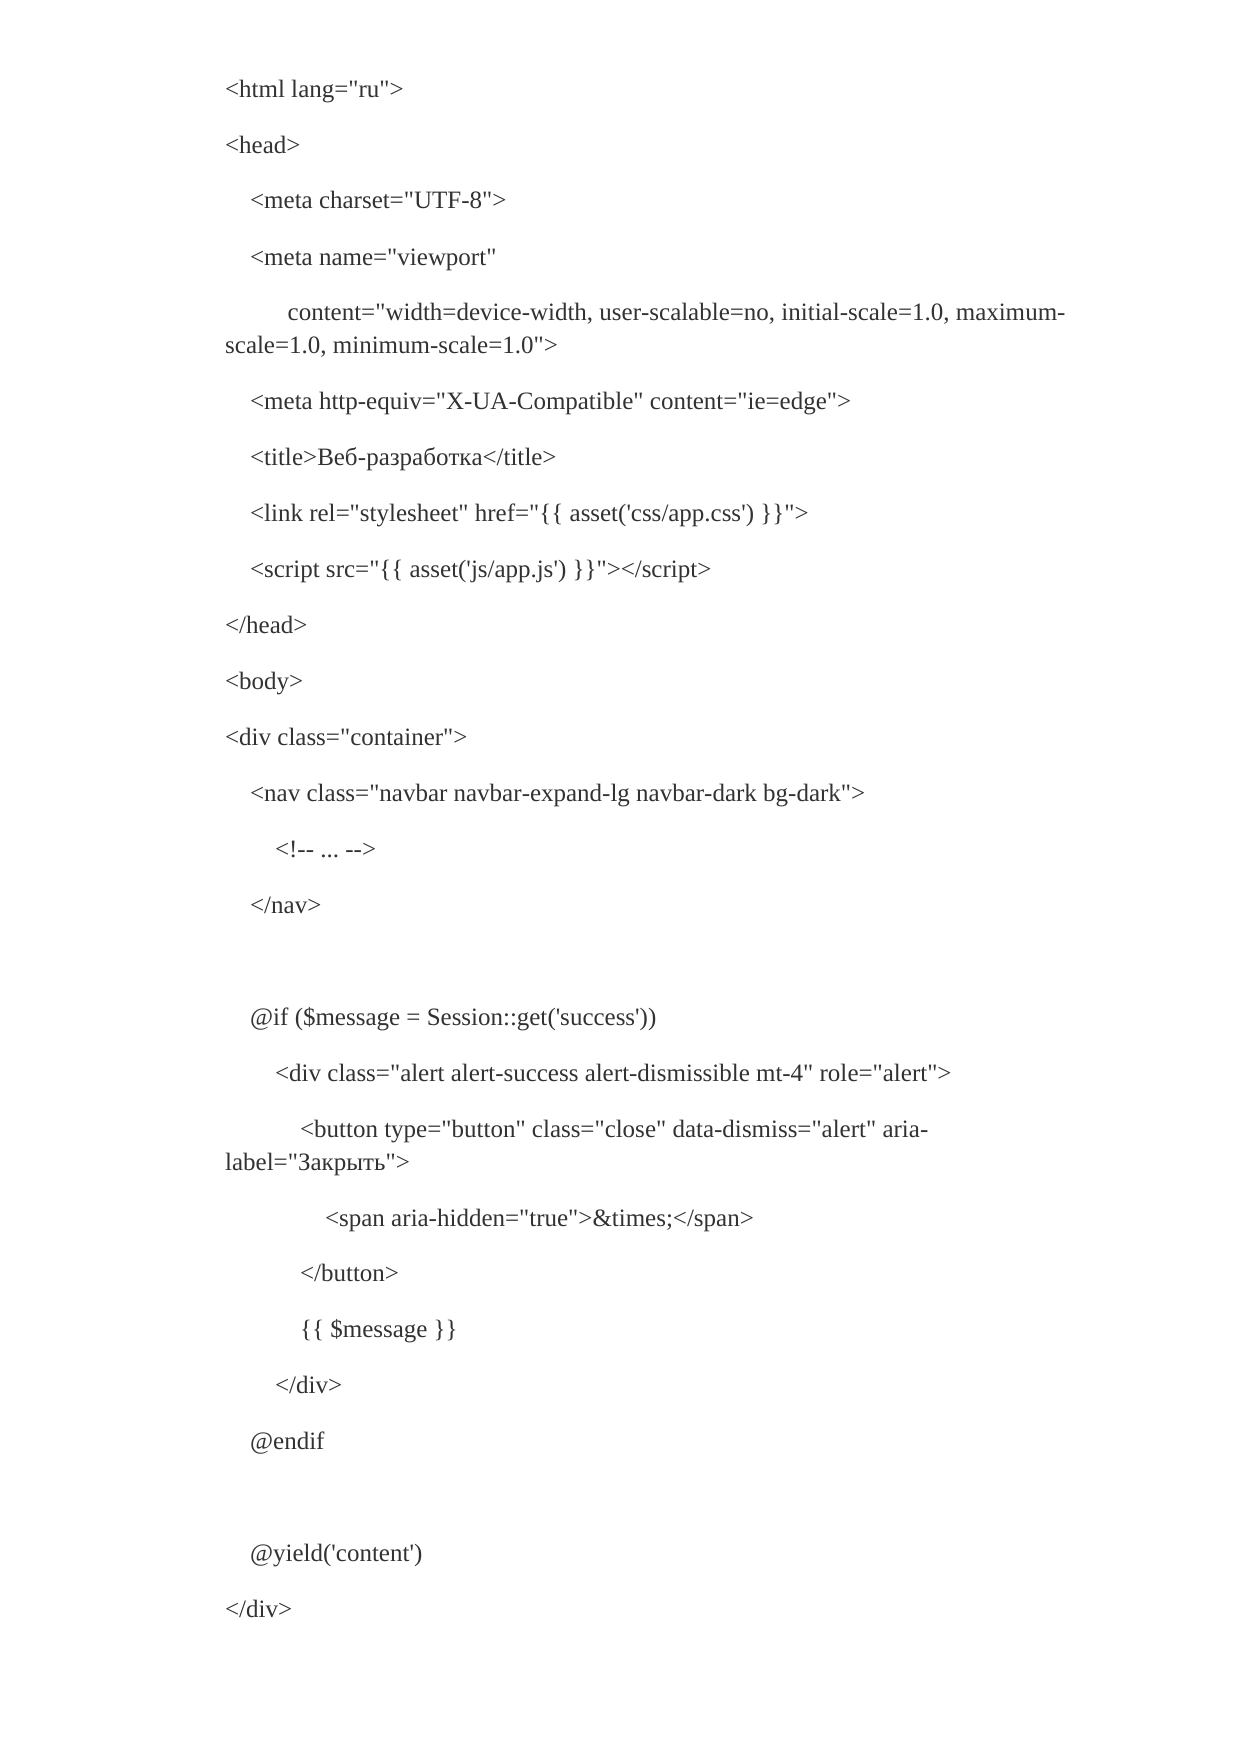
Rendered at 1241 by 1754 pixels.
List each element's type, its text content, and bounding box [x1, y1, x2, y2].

text </div> [225, 1370, 1090, 1399]
text {{ $message }} [225, 1314, 1090, 1343]
text <body> [225, 666, 1090, 695]
text <script src="{{ asset('js/app.js') }}"></script> [225, 554, 1090, 583]
text <nav class="navbar navbar-expand-lg navbar-dark bg-dark"> [225, 778, 1090, 807]
text <!-- ... --> [225, 834, 1090, 863]
text </head> [225, 610, 1090, 639]
text <meta charset="UTF-8"> [225, 186, 1090, 214]
text <html lang="ru"> [225, 74, 1090, 102]
text <div class="alert alert-success alert-dismissible mt-4" role="alert"> [225, 1058, 1090, 1086]
text <button type="button" class="close" data-dismiss="alert" aria-label="Закрыть"> [225, 1114, 1090, 1175]
text content="width=device-width, user-scalable=no, initial-scale=1.0, maximum-scale=1.0, minimum-scale=1.0"> [225, 297, 1090, 359]
text <meta name="viewport" [225, 242, 1090, 270]
text <title>Веб-разработка</title> [225, 442, 1090, 471]
text <div class="container"> [225, 722, 1090, 751]
text </button> [225, 1258, 1090, 1287]
text <head> [225, 130, 1090, 158]
text @endif [225, 1426, 1090, 1455]
text @yield('content') [225, 1538, 1090, 1567]
text </div> [225, 1594, 1090, 1623]
text </nav> [225, 890, 1090, 919]
text <link rel="stylesheet" href="{{ asset('css/app.css') }}"> [225, 498, 1090, 527]
text <meta http-equiv="X-UA-Compatible" content="ie=edge"> [225, 386, 1090, 415]
text @if ($message = Session::get('success')) [225, 1002, 1090, 1031]
text <span aria-hidden="true">&times;</span> [225, 1203, 1090, 1231]
